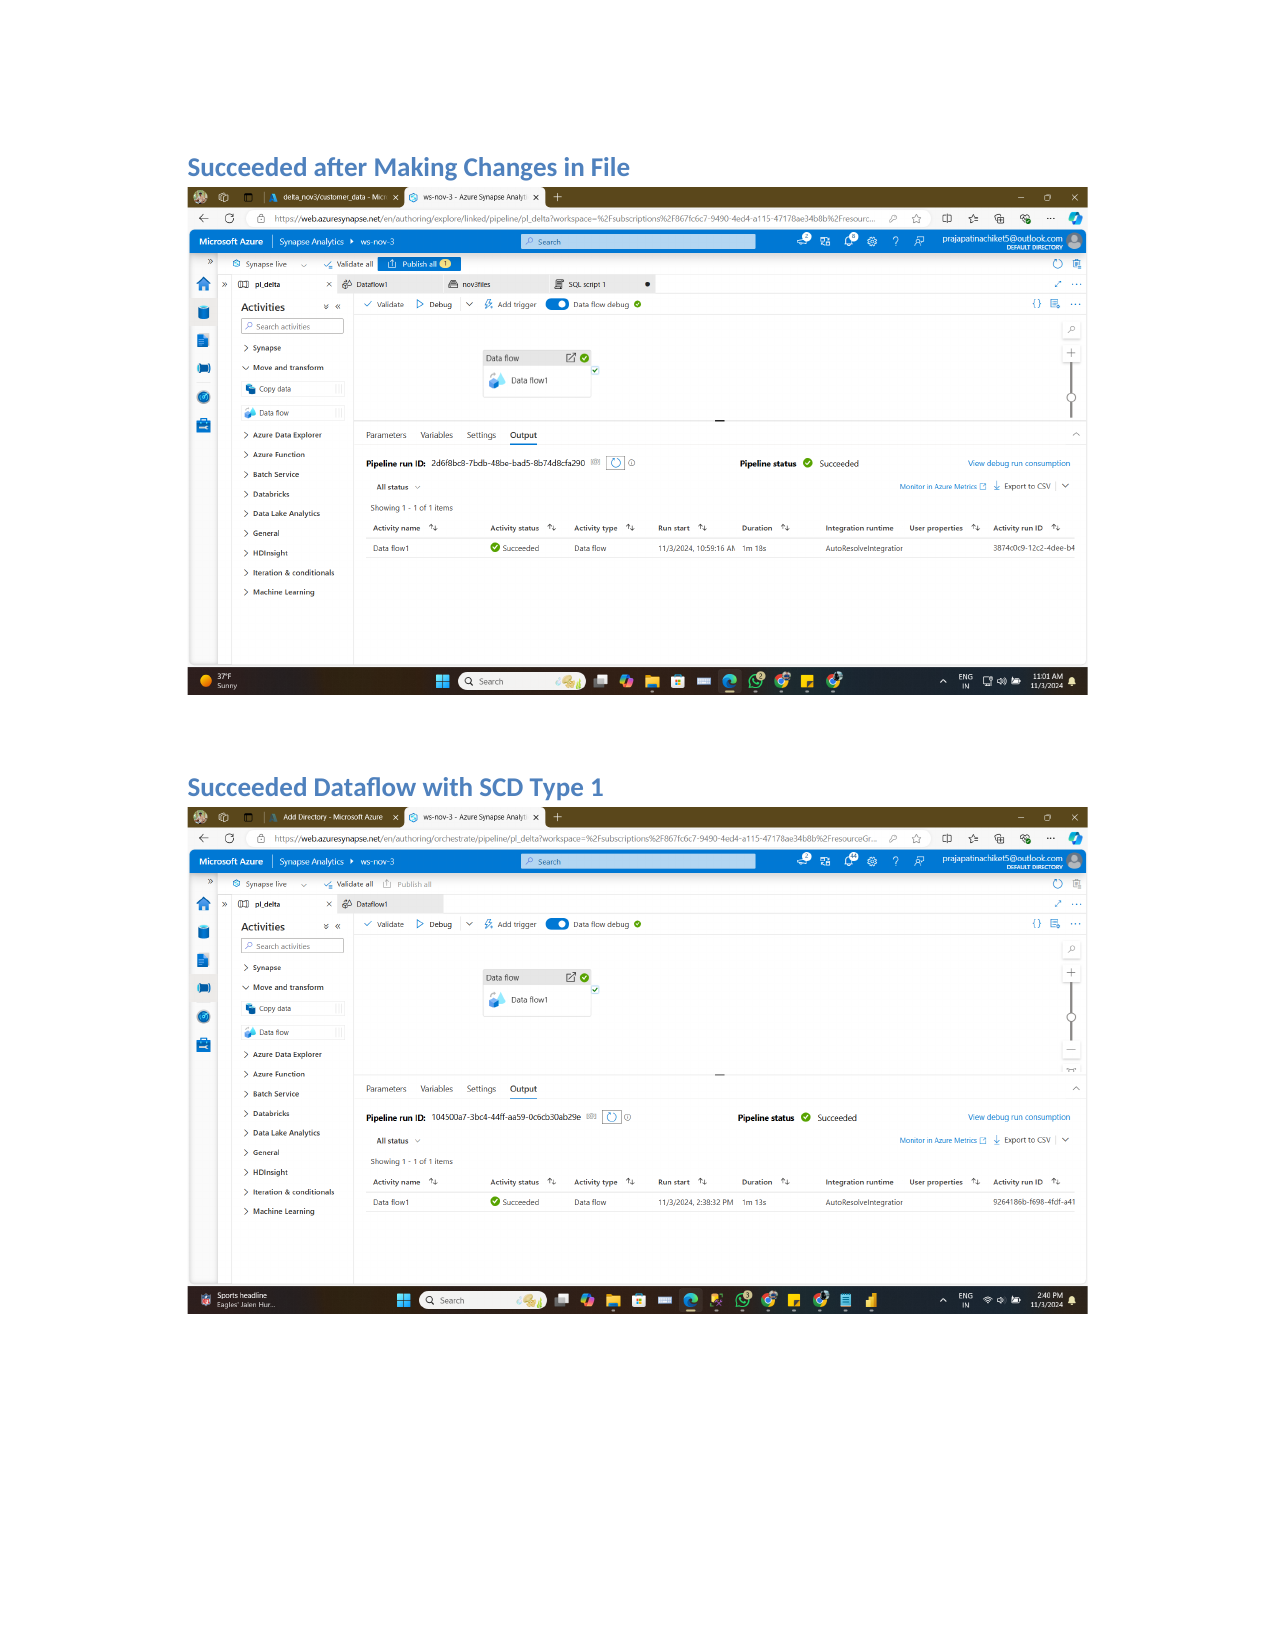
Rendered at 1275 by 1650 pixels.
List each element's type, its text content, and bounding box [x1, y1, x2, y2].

subtitle Succeeded Dataflow with SCD Type 1 [187, 770, 1087, 803]
subtitle Succeeded after Making Changes in File [187, 150, 1087, 183]
picture [187, 807, 1088, 1314]
picture [187, 187, 1088, 695]
